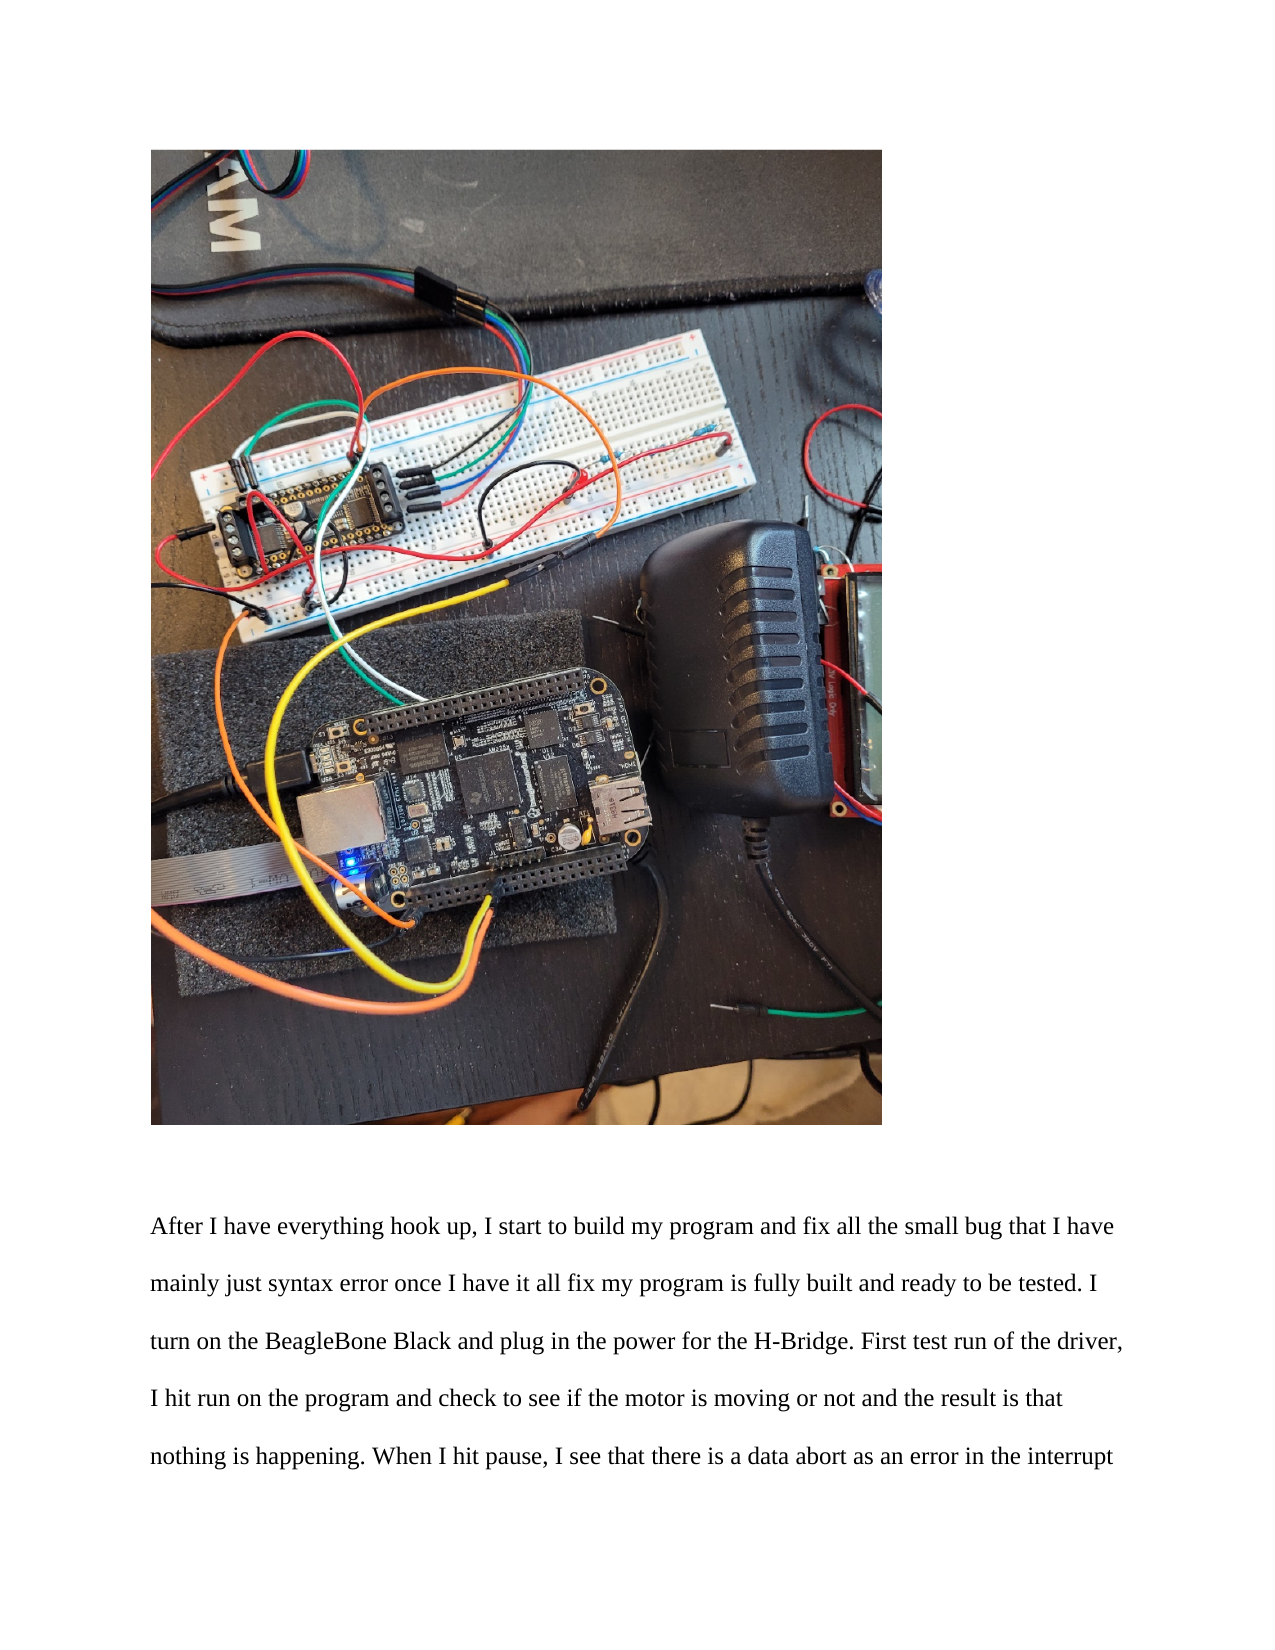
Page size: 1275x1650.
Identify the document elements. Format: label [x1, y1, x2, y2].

text [150, 1211, 1125, 1469]
picture [151, 151, 882, 1124]
